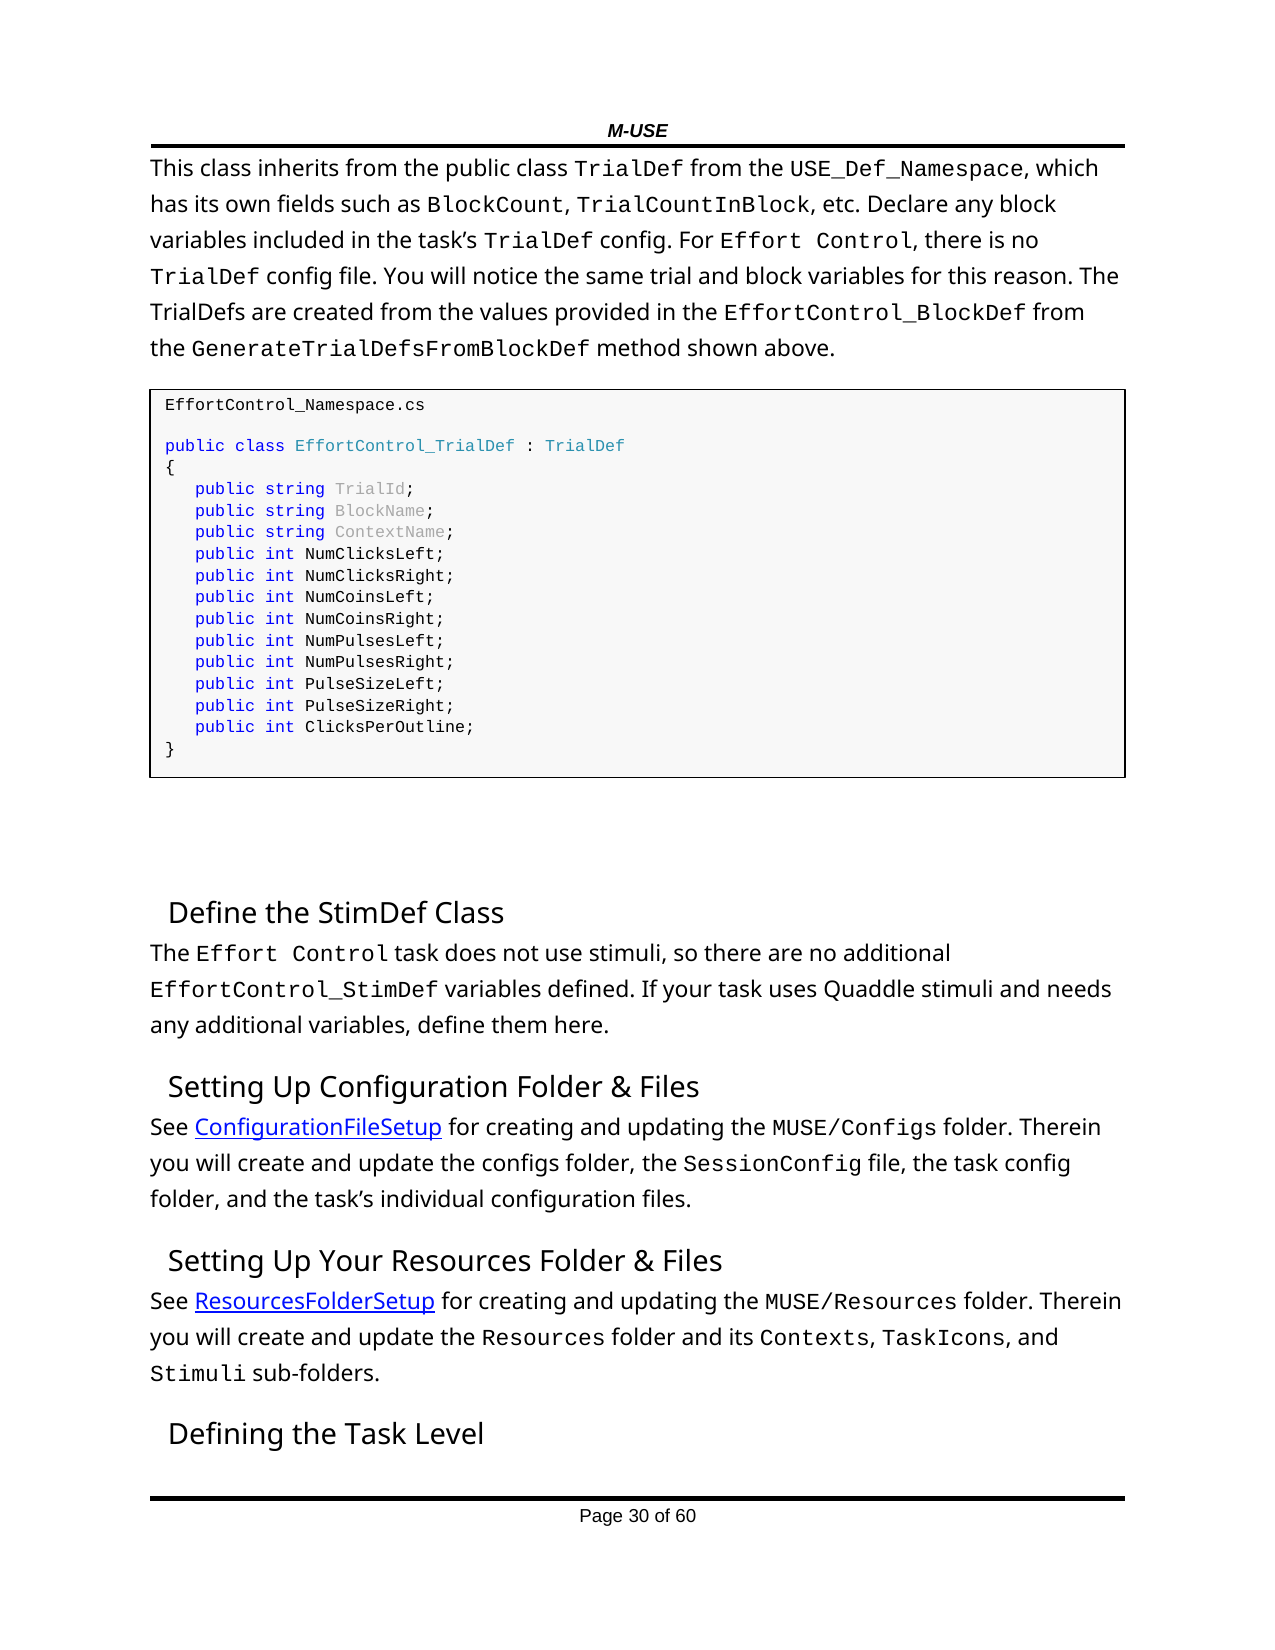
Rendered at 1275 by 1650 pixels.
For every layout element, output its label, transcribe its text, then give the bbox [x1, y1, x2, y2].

text See ResourcesFolderSetup for creating and updating the MUSE/Resources folder. Therein you will create and update the Resources folder and its Contexts, TaskIcons, and Stimuli sub-folders. [150, 1285, 1125, 1388]
subtitle Setting Up Your Resources Folder & Files [168, 1240, 1125, 1279]
text The Effort Control task does not use stimuli, so there are no additional EffortControl_StimDef variables defined. If your task uses Quaddle stimuli and needs any additional variables, define them here. [150, 937, 1125, 1041]
subtitle Define the StimDef Class [168, 893, 1125, 932]
subtitle Defining the Task Level [168, 1414, 1125, 1453]
subtitle Setting Up Configuration Folder & Files [168, 1066, 1125, 1106]
text See ConfigurationFileSetup for creating and updating the MUSE/Configs folder. Therein you will create and update the configs folder, the SessionConfig file, the task config folder, and the task’s individual configuration files. [150, 1111, 1125, 1214]
text This class inherits from the public class TrialDef from the USE_Def_Namespace, which has its own fields such as BlockCount, TrialCountInBlock, etc. Declare any block variables included in the task’s TrialDef config. For Effort Control, there is no TrialDef config file. You will notice the same trial and block variables for this reason. The TrialDefs are created from the values provided in the EffortControl_BlockDef from the GenerateTrialDefsFromBlockDef method shown above. [150, 152, 1125, 364]
